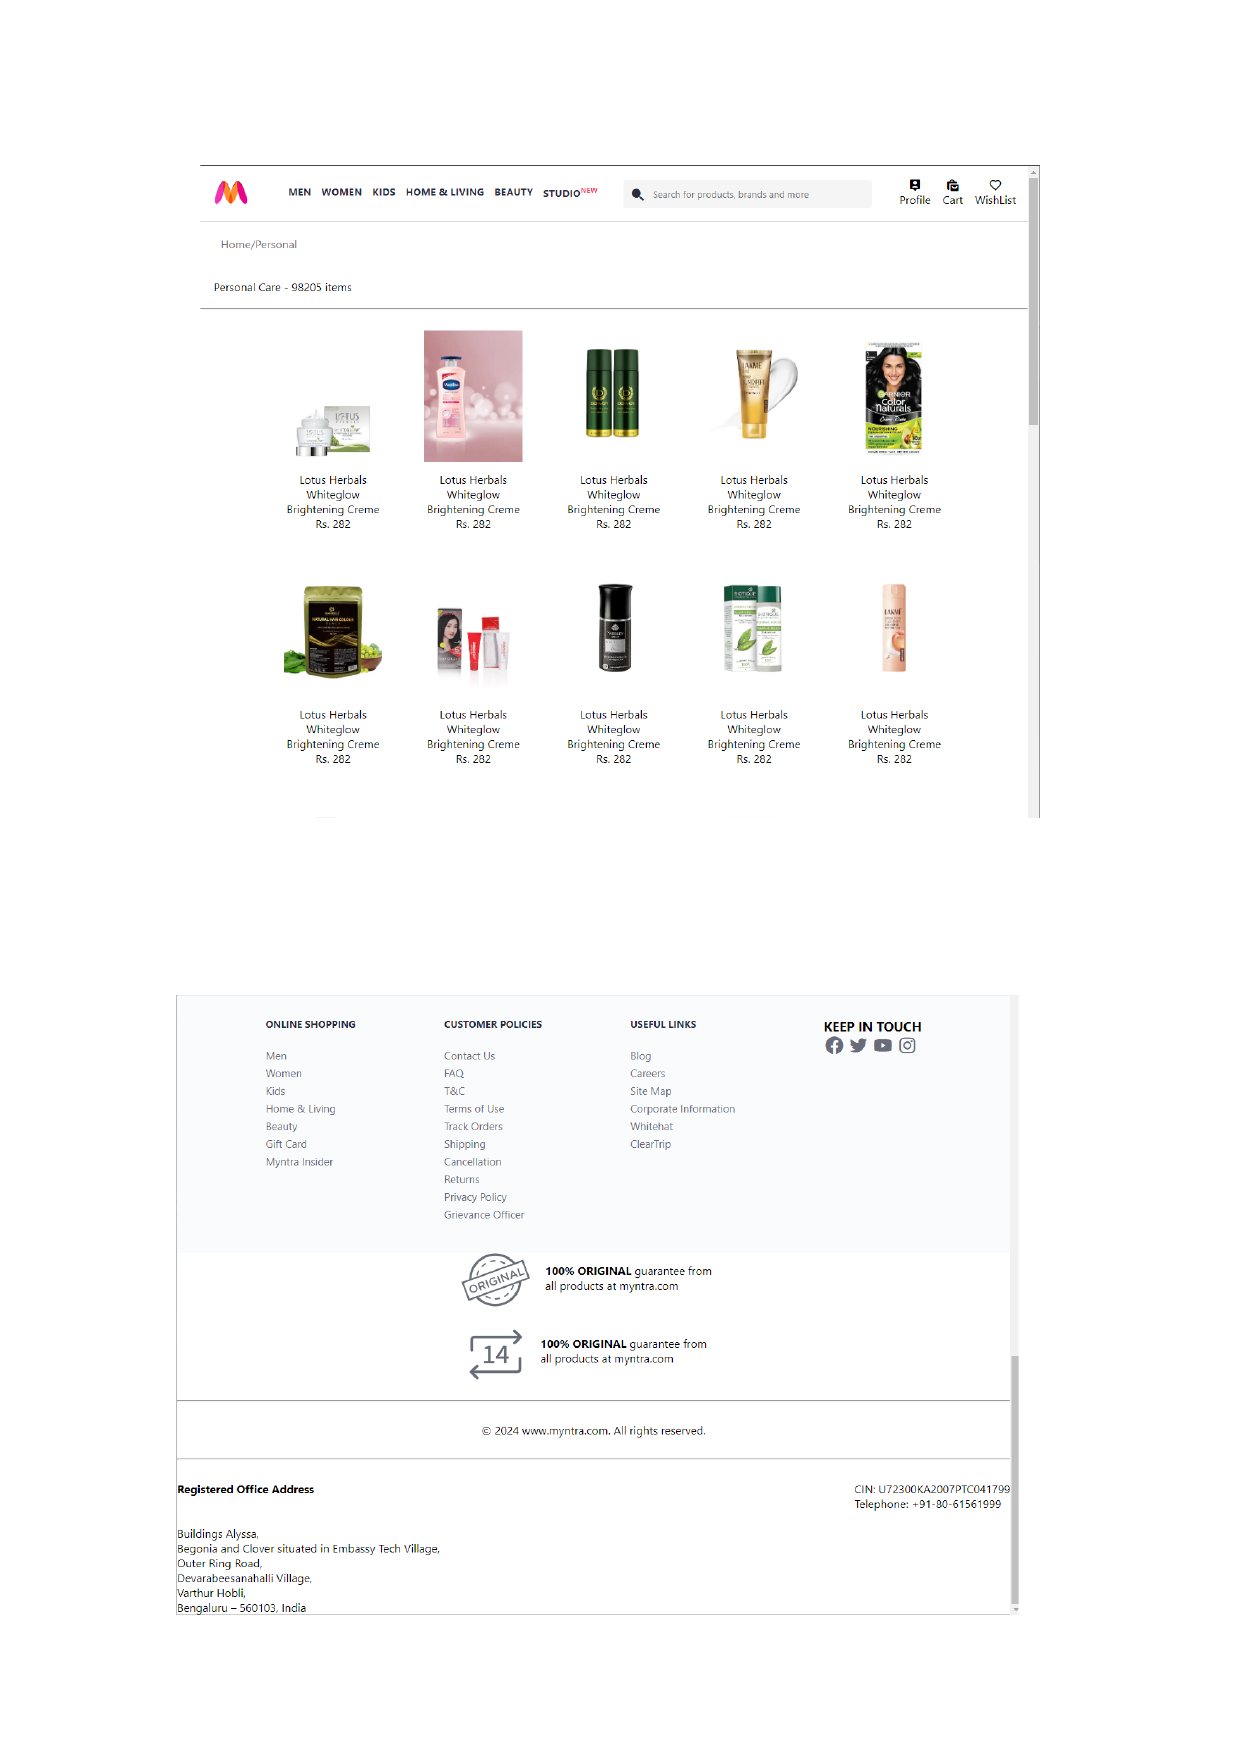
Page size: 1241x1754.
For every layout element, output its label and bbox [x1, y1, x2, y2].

picture [176, 995, 1019, 1615]
picture [200, 165, 1040, 818]
